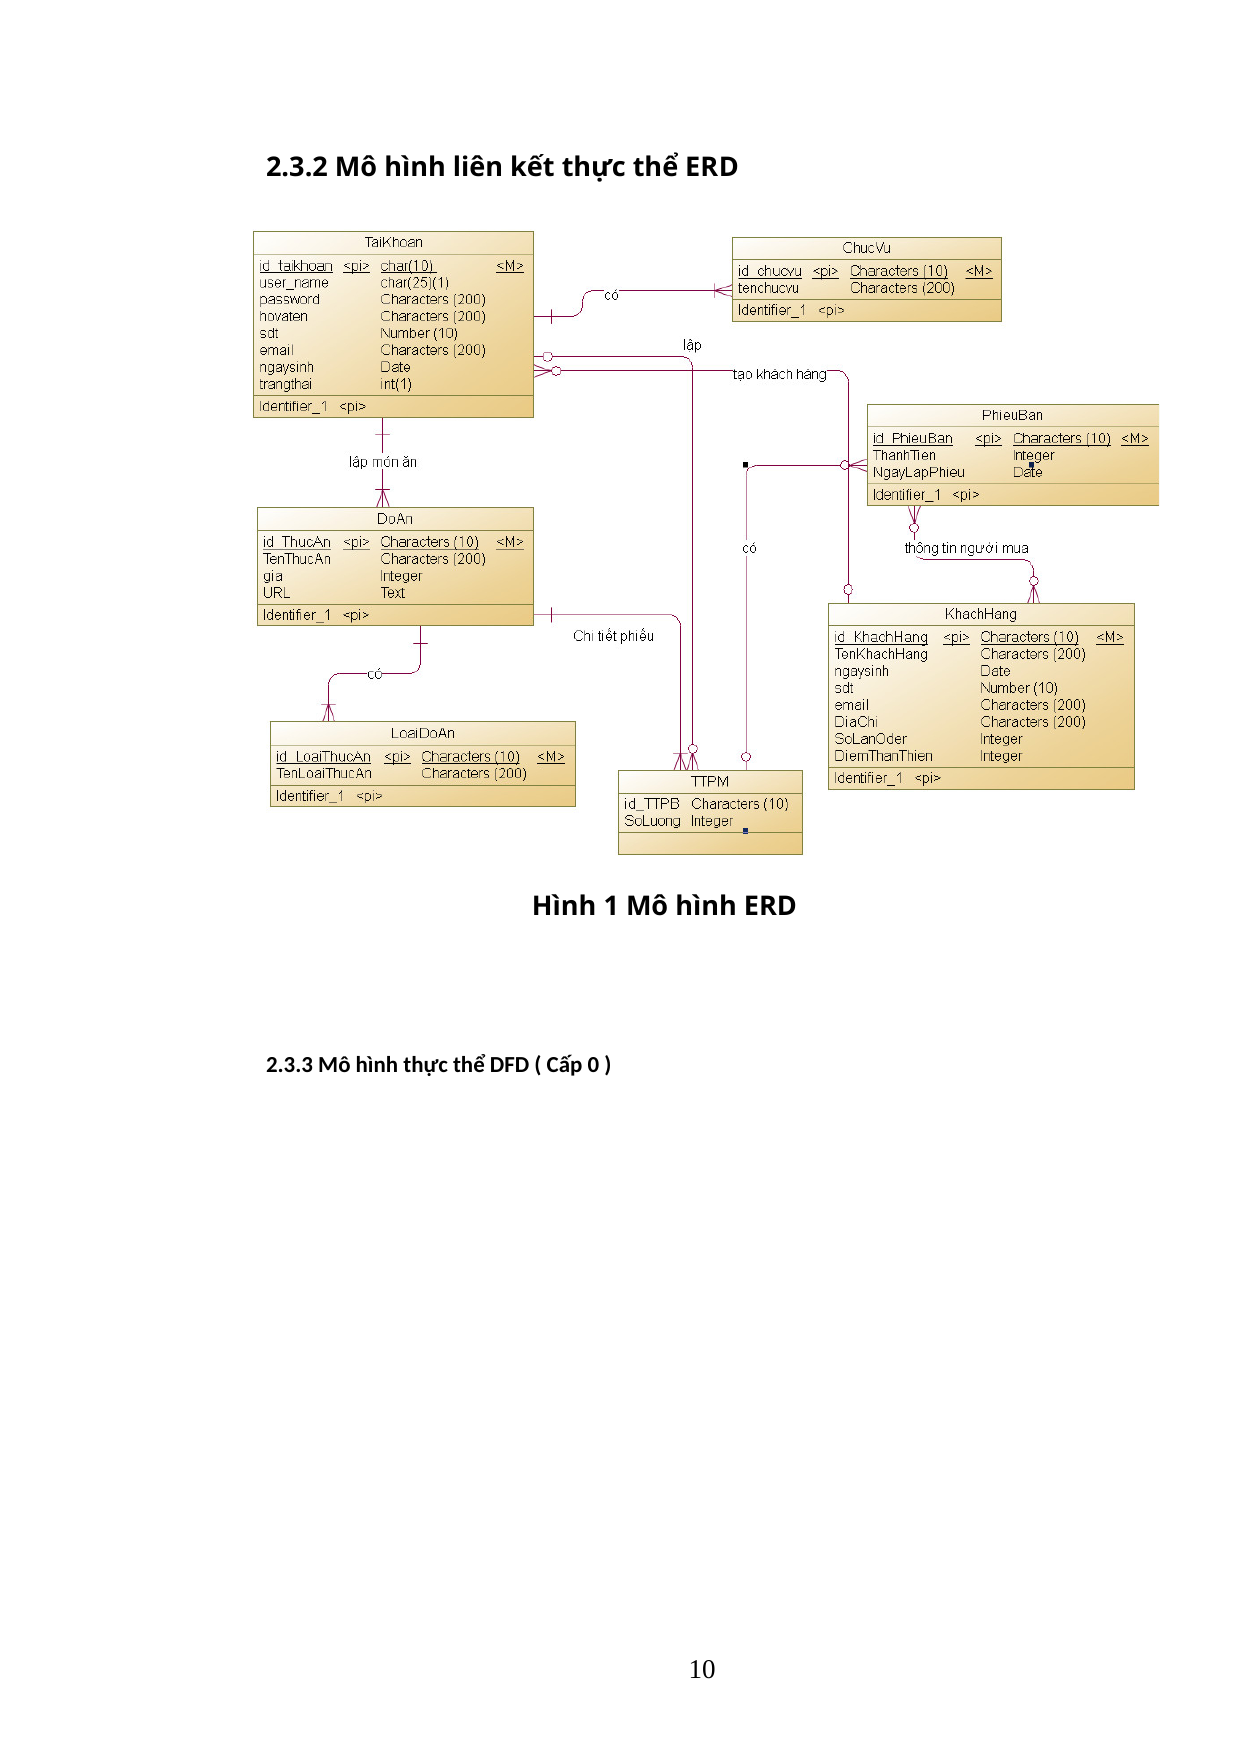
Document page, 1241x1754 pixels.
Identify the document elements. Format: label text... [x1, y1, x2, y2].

text Hình 1 Mô hình ERD [207, 886, 1122, 923]
subtitle 2.3.2 Mô hình liên kết thực thể ERD [266, 147, 1122, 184]
picture [244, 214, 1160, 876]
text 2.3.3 Mô hình thực thể DFD ( Cấp 0 ) [207, 1050, 1122, 1078]
